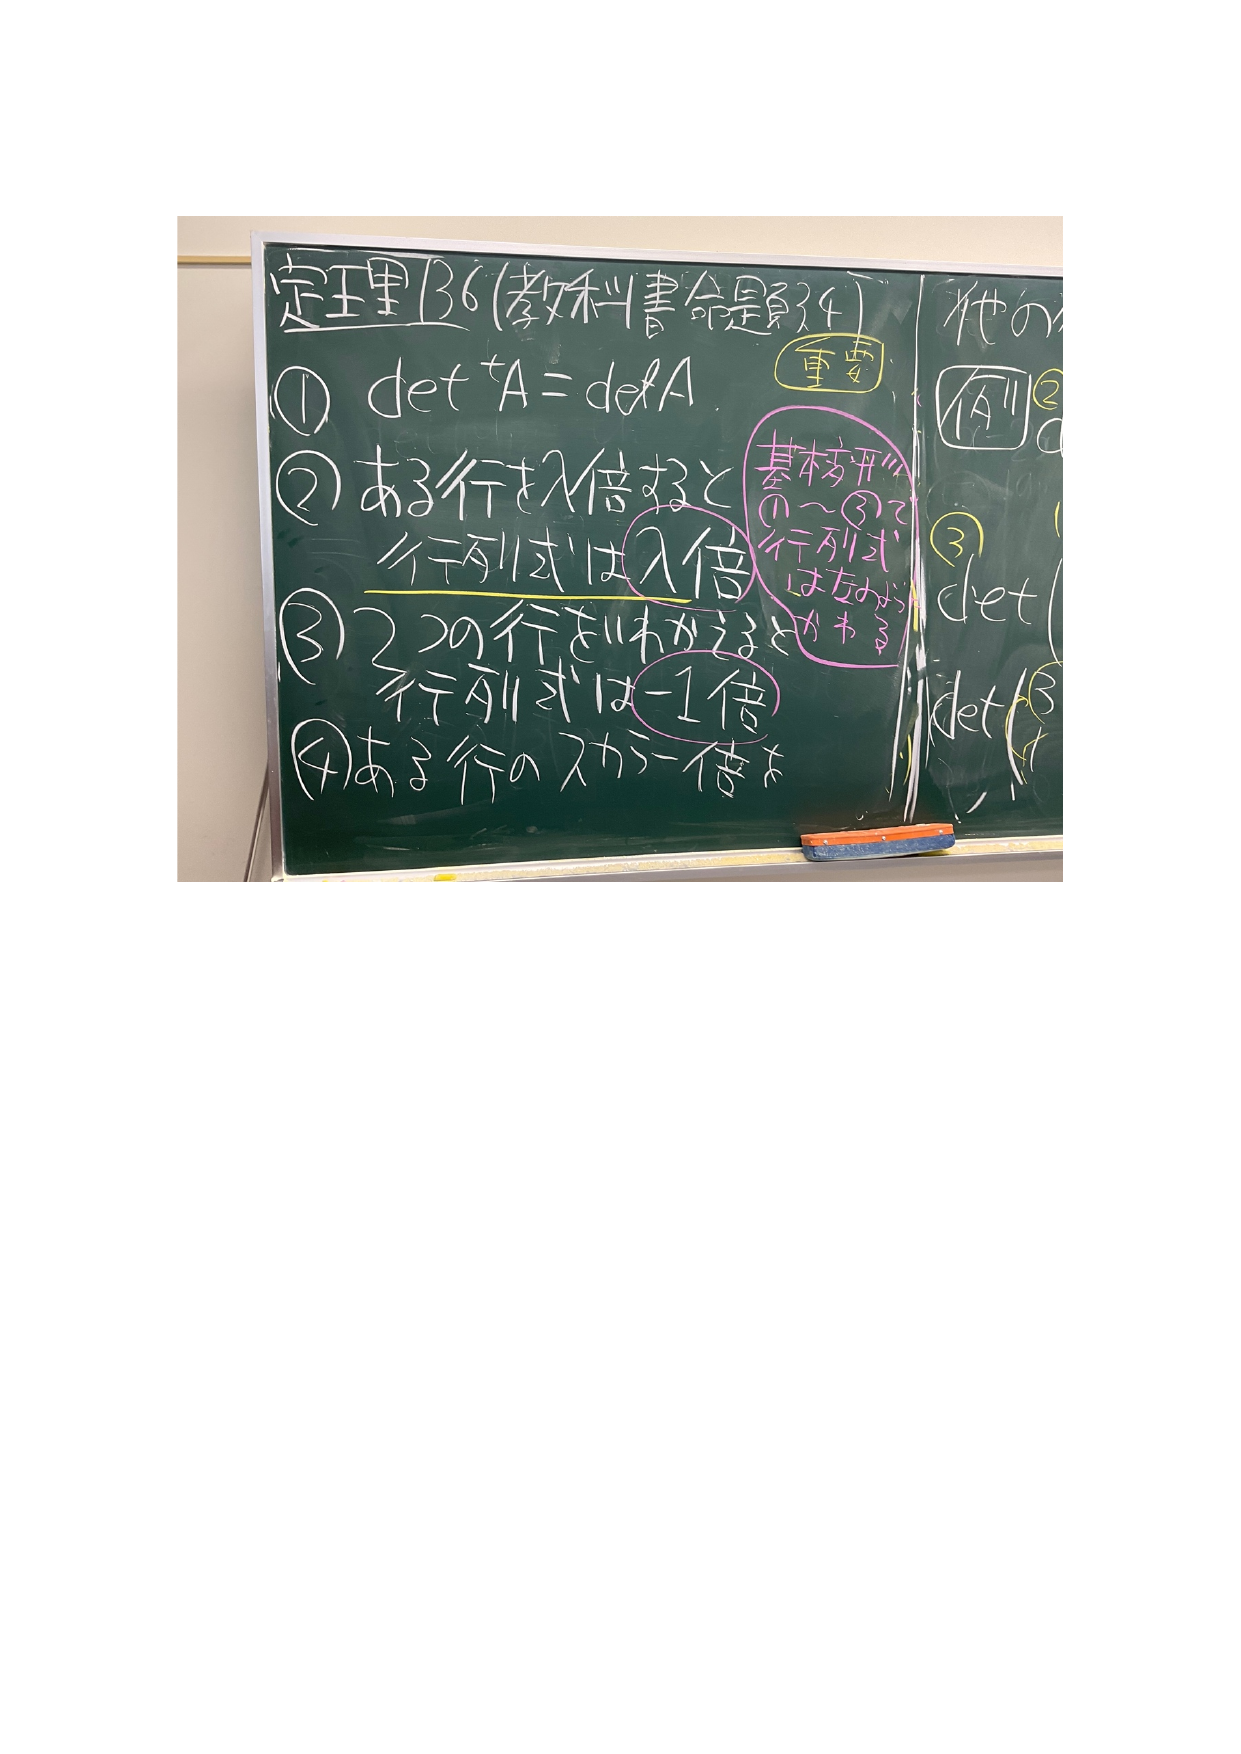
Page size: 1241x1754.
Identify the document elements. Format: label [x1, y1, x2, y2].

picture [177, 216, 1063, 882]
